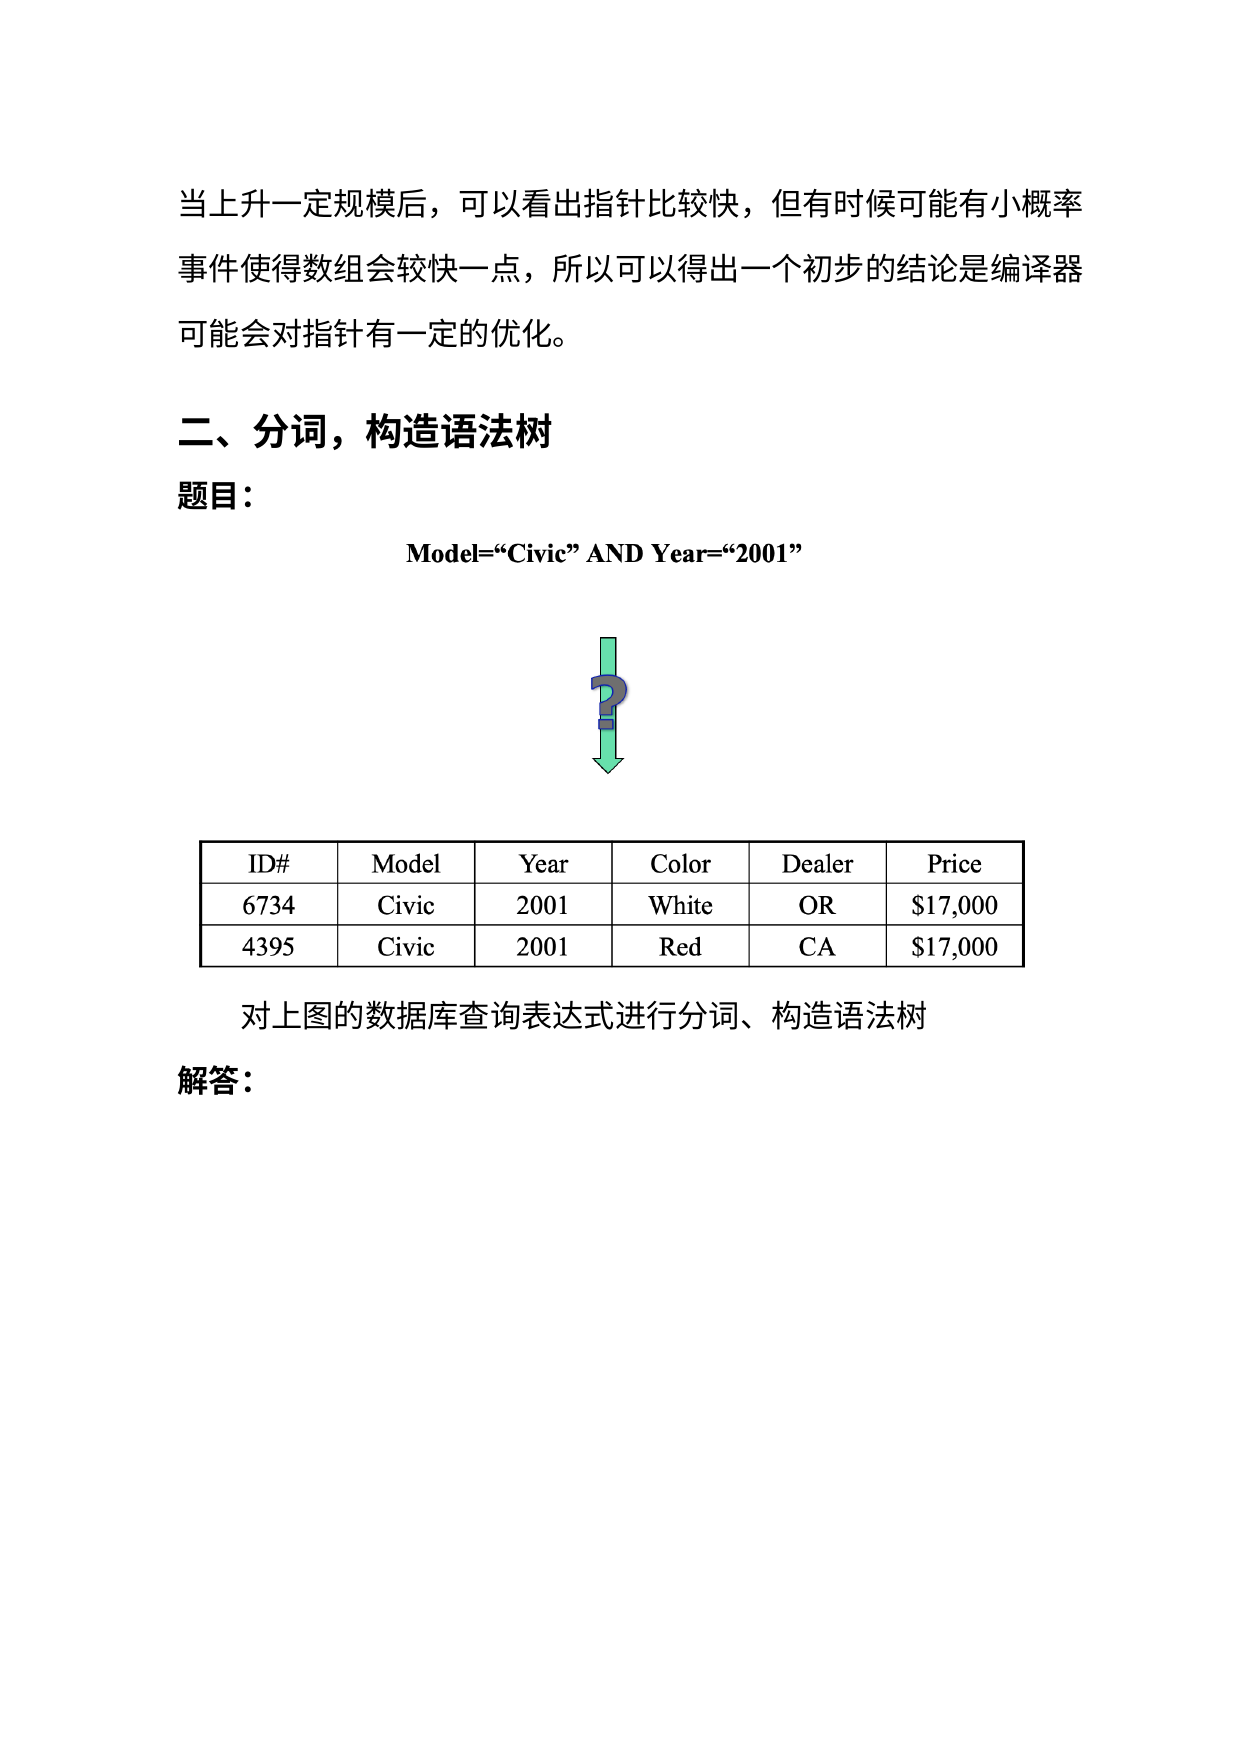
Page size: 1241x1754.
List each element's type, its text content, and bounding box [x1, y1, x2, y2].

list 分词，构造语法树 [177, 398, 1093, 463]
picture [177, 528, 1041, 980]
list 对上图的数据库查询表达式进行分词、构造语法树 [177, 983, 1093, 1048]
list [177, 171, 1093, 366]
list 解答： [177, 1048, 1093, 1113]
